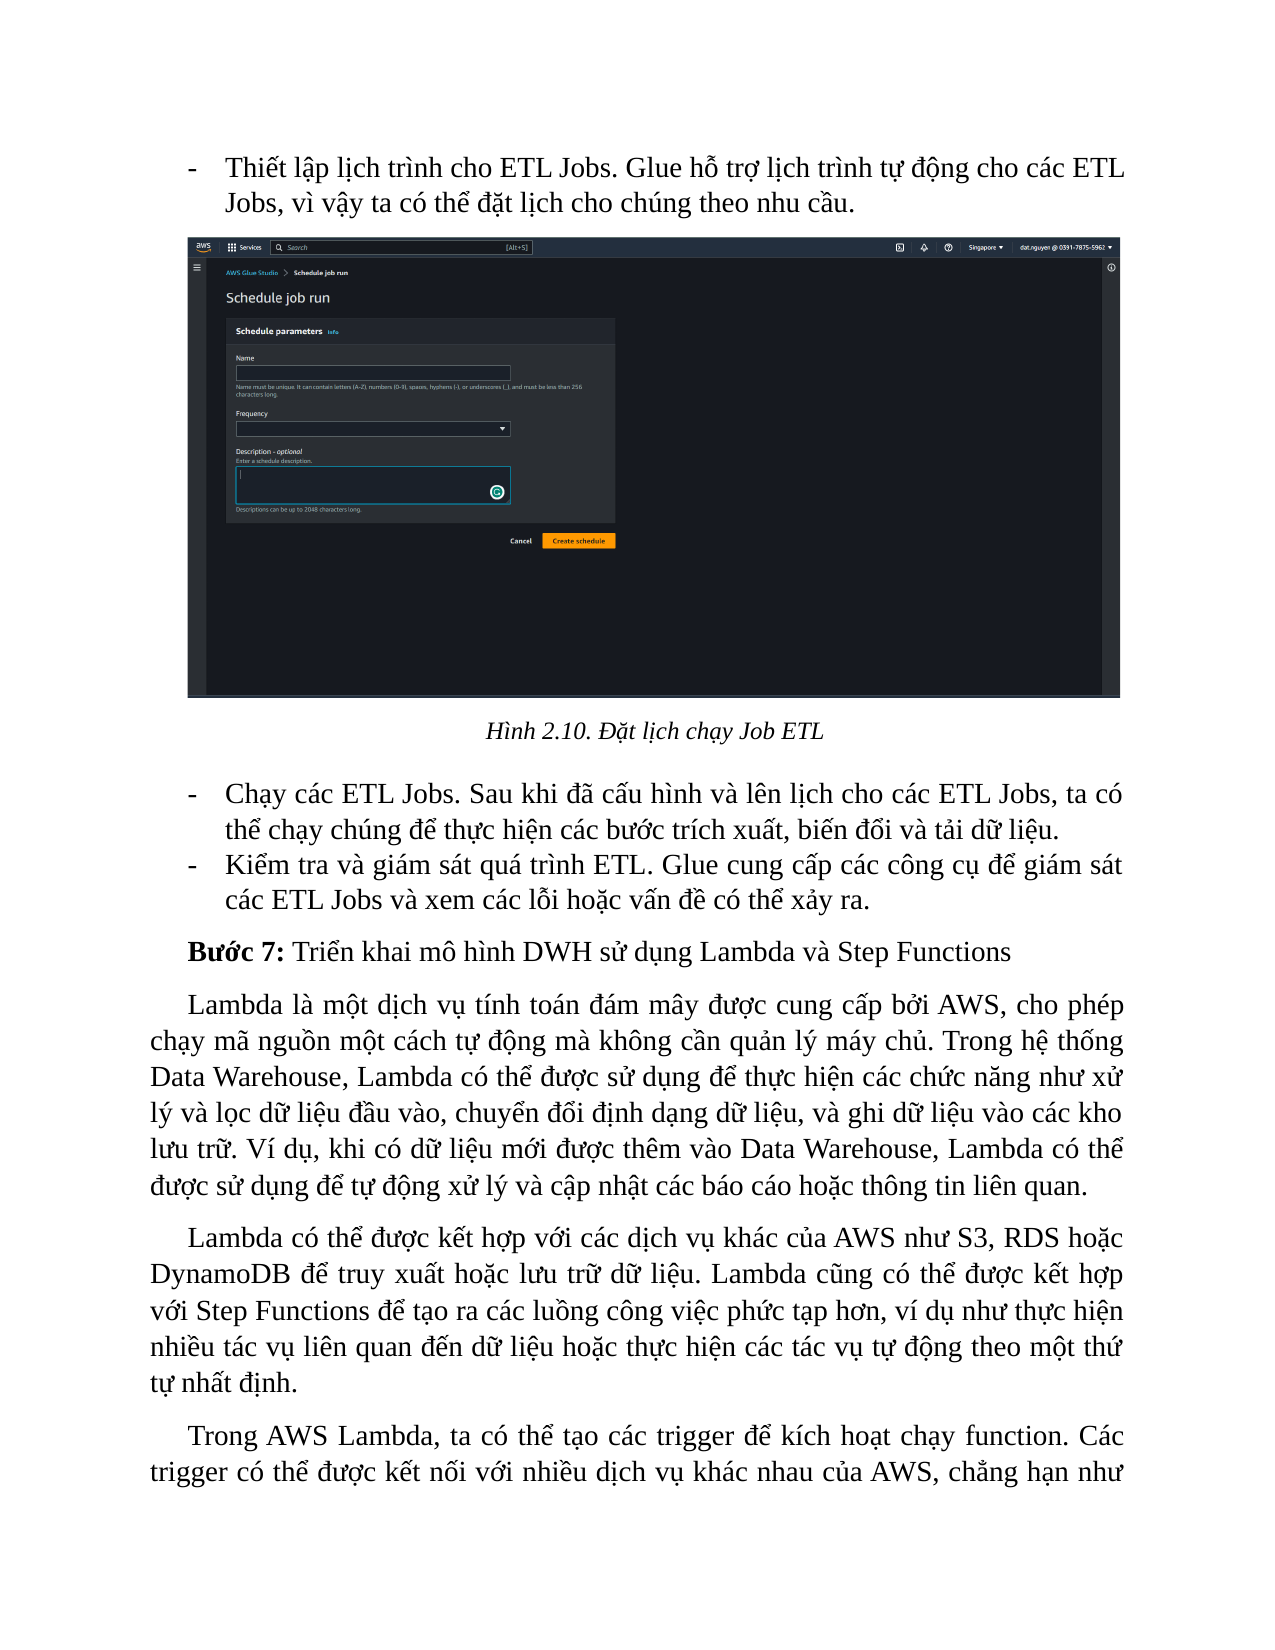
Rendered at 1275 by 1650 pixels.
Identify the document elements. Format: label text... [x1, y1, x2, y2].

list Thiết lập lịch trình cho ETL Jobs. Glue hỗ trợ lịch trình tự động cho các ETL Jobs, vì vậy ta có thể đặt lịch cho chúng theo nhu cầu. [187, 150, 1125, 219]
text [150, 1418, 1125, 1487]
text Hình 2.10. Đặt lịch chạy Job ETL [150, 716, 1125, 745]
text Bước 7: Triển khai mô hình DWH sử dụng Lambda và Step Functions [187, 934, 1125, 968]
text Lambda có thể được kết hợp với các dịch vụ khác của AWS như S3, RDS hoặc DynamoDB để truy xuất hoặc lưu trữ dữ liệu. Lambda cũng có thể được kết hợp với Step Functions để tạo ra các luồng công việc phức tạp hơn, ví dụ như thực hiện nhiều tác vụ liên quan đến dữ liệu hoặc thực hiện các tác vụ tự động theo một thứ tự nhất định. [150, 1220, 1125, 1398]
text Lambda là một dịch vụ tính toán đám mây được cung cấp bởi AWS, cho phép chạy mã nguồn một cách tự động mà không cần quản lý máy chủ. Trong hệ thống Data Warehouse, Lambda có thể được sử dụng để thực hiện các chức năng như xử lý và lọc dữ liệu đầu vào, chuyển đổi định dạng dữ liệu, và ghi dữ liệu vào các kho lưu trữ. Ví dụ, khi có dữ liệu mới được thêm vào Data Warehouse, Lambda có thể được sử dụng để tự động xử lý và cập nhật các báo cáo hoặc thông tin liên quan. [150, 987, 1125, 1201]
picture [187, 237, 1121, 698]
list Kiểm tra và giám sát quá trình ETL. Glue cung cấp các công cụ để giám sát các ETL Jobs và xem các lỗi hoặc vấn đề có thể xảy ra. [187, 847, 1125, 916]
list Chạy các ETL Jobs. Sau khi đã cấu hình và lên lịch cho các ETL Jobs, ta có thể chạy chúng để thực hiện các bước trích xuất, biến đổi và tải dữ liệu. [187, 777, 1125, 845]
